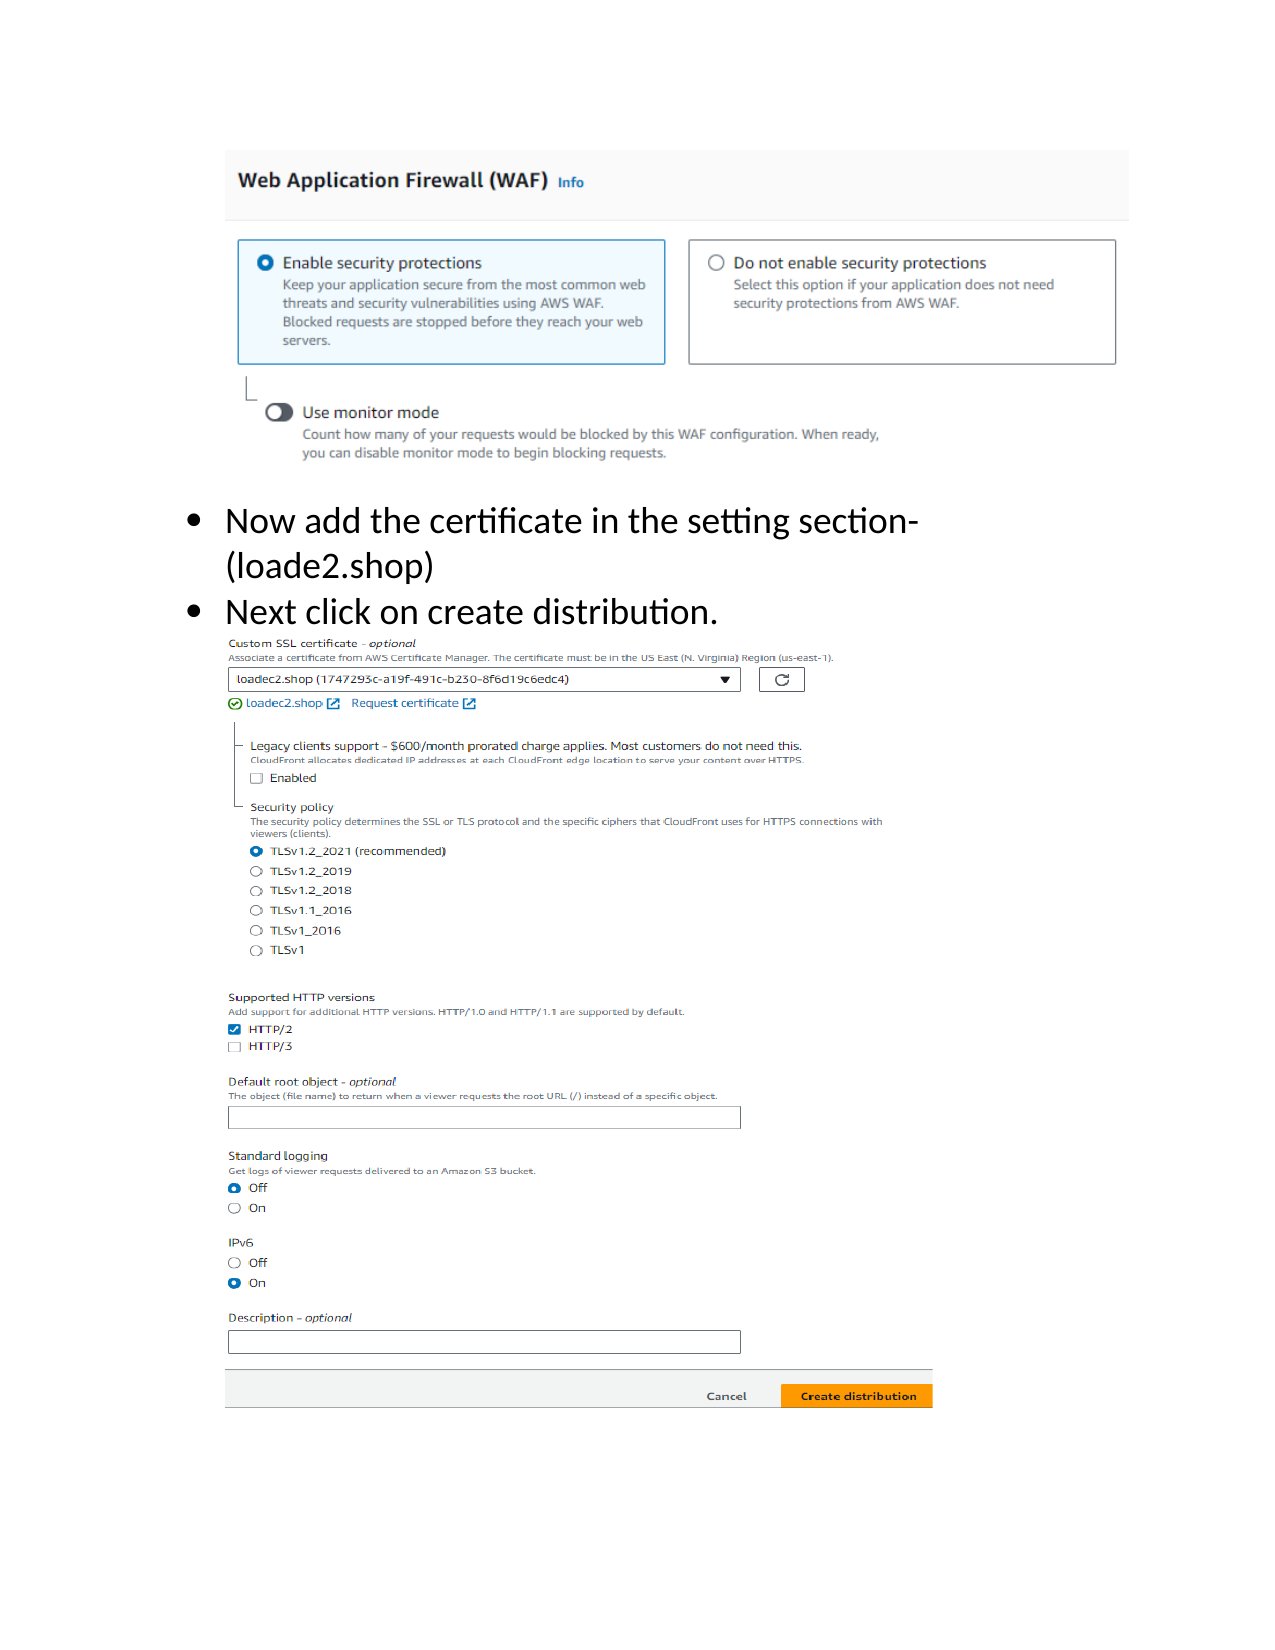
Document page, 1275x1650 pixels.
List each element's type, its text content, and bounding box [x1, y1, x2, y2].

list Now add the certificate in the setting section-(loade2.shop) [187, 497, 1125, 588]
picture [225, 634, 933, 1408]
picture [225, 150, 1129, 497]
